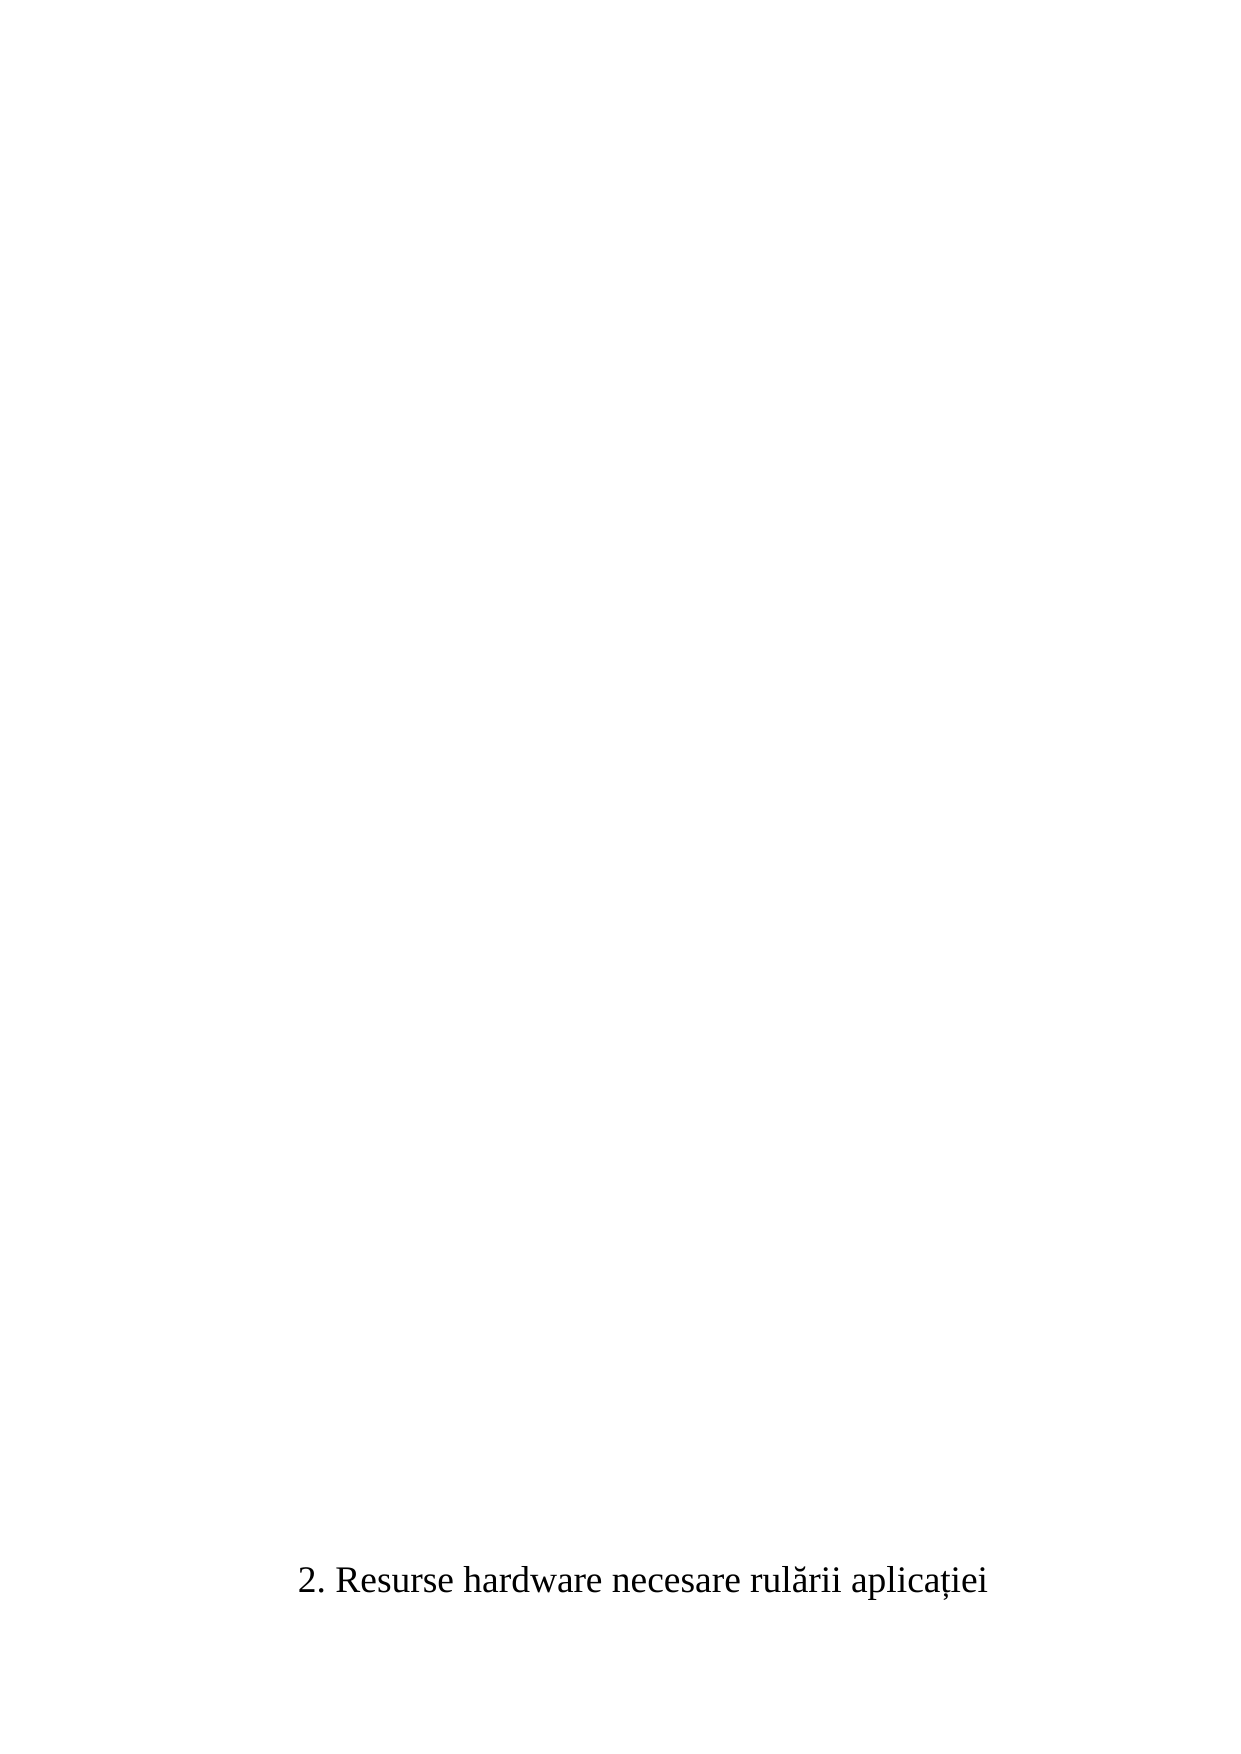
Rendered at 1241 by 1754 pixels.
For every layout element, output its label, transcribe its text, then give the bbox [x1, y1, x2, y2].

text 2. Resurse hardware necesare rulării aplicației [223, 1557, 1122, 1600]
